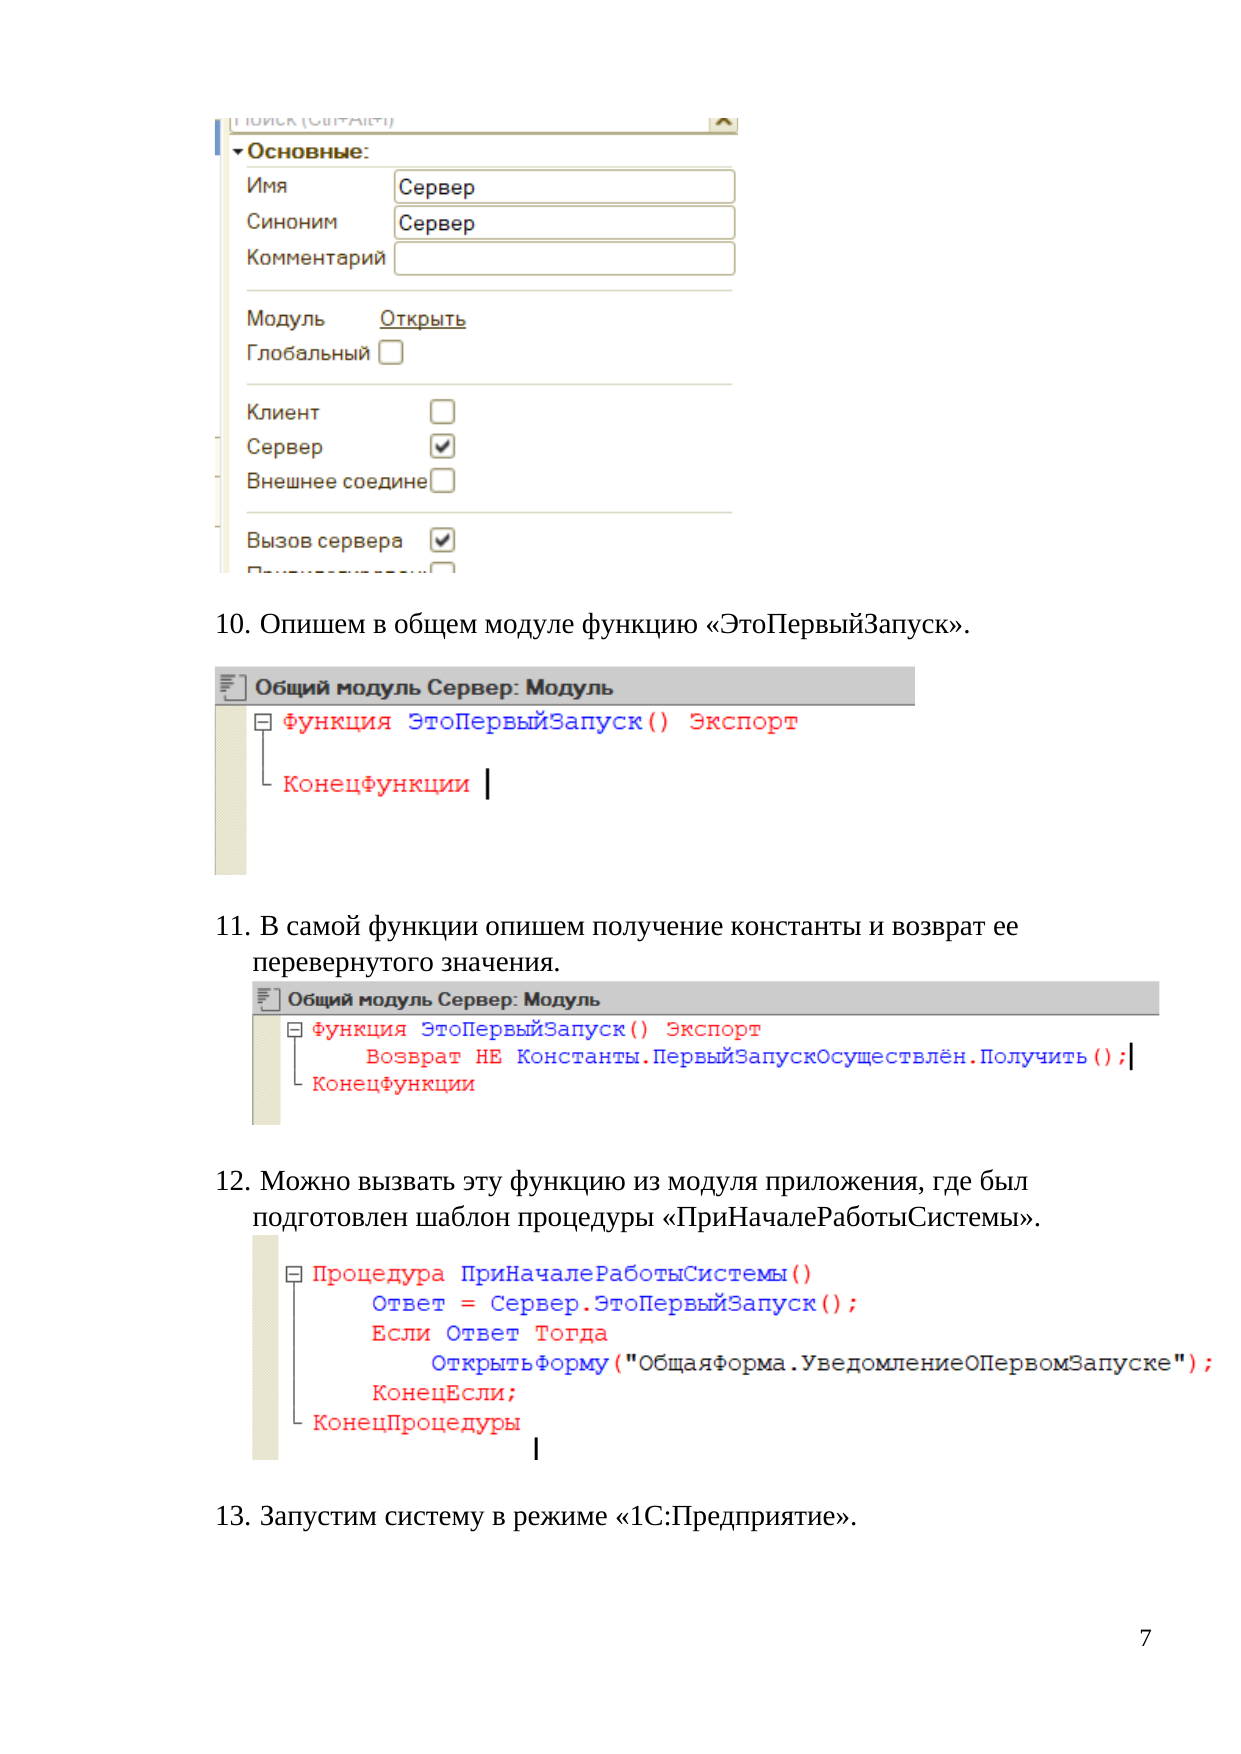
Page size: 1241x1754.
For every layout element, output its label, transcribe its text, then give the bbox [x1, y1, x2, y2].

list В самой функции опишем получение константы и возврат ее перевернутого значения. [215, 908, 1152, 978]
list Можно вызвать эту функцию из модуля приложения, где был подготовлен шаблон процедуры «ПриНачалеРаботыСистемы». [215, 1163, 1152, 1233]
picture [214, 659, 915, 875]
picture [252, 980, 1160, 1125]
picture [214, 118, 739, 573]
picture [252, 1235, 1227, 1460]
list Опишем в общем модуле функцию «ЭтоПервыйЗапуск». [215, 606, 1152, 640]
list Запустим систему в режиме «1С:Предприятие». [215, 1498, 1152, 1531]
